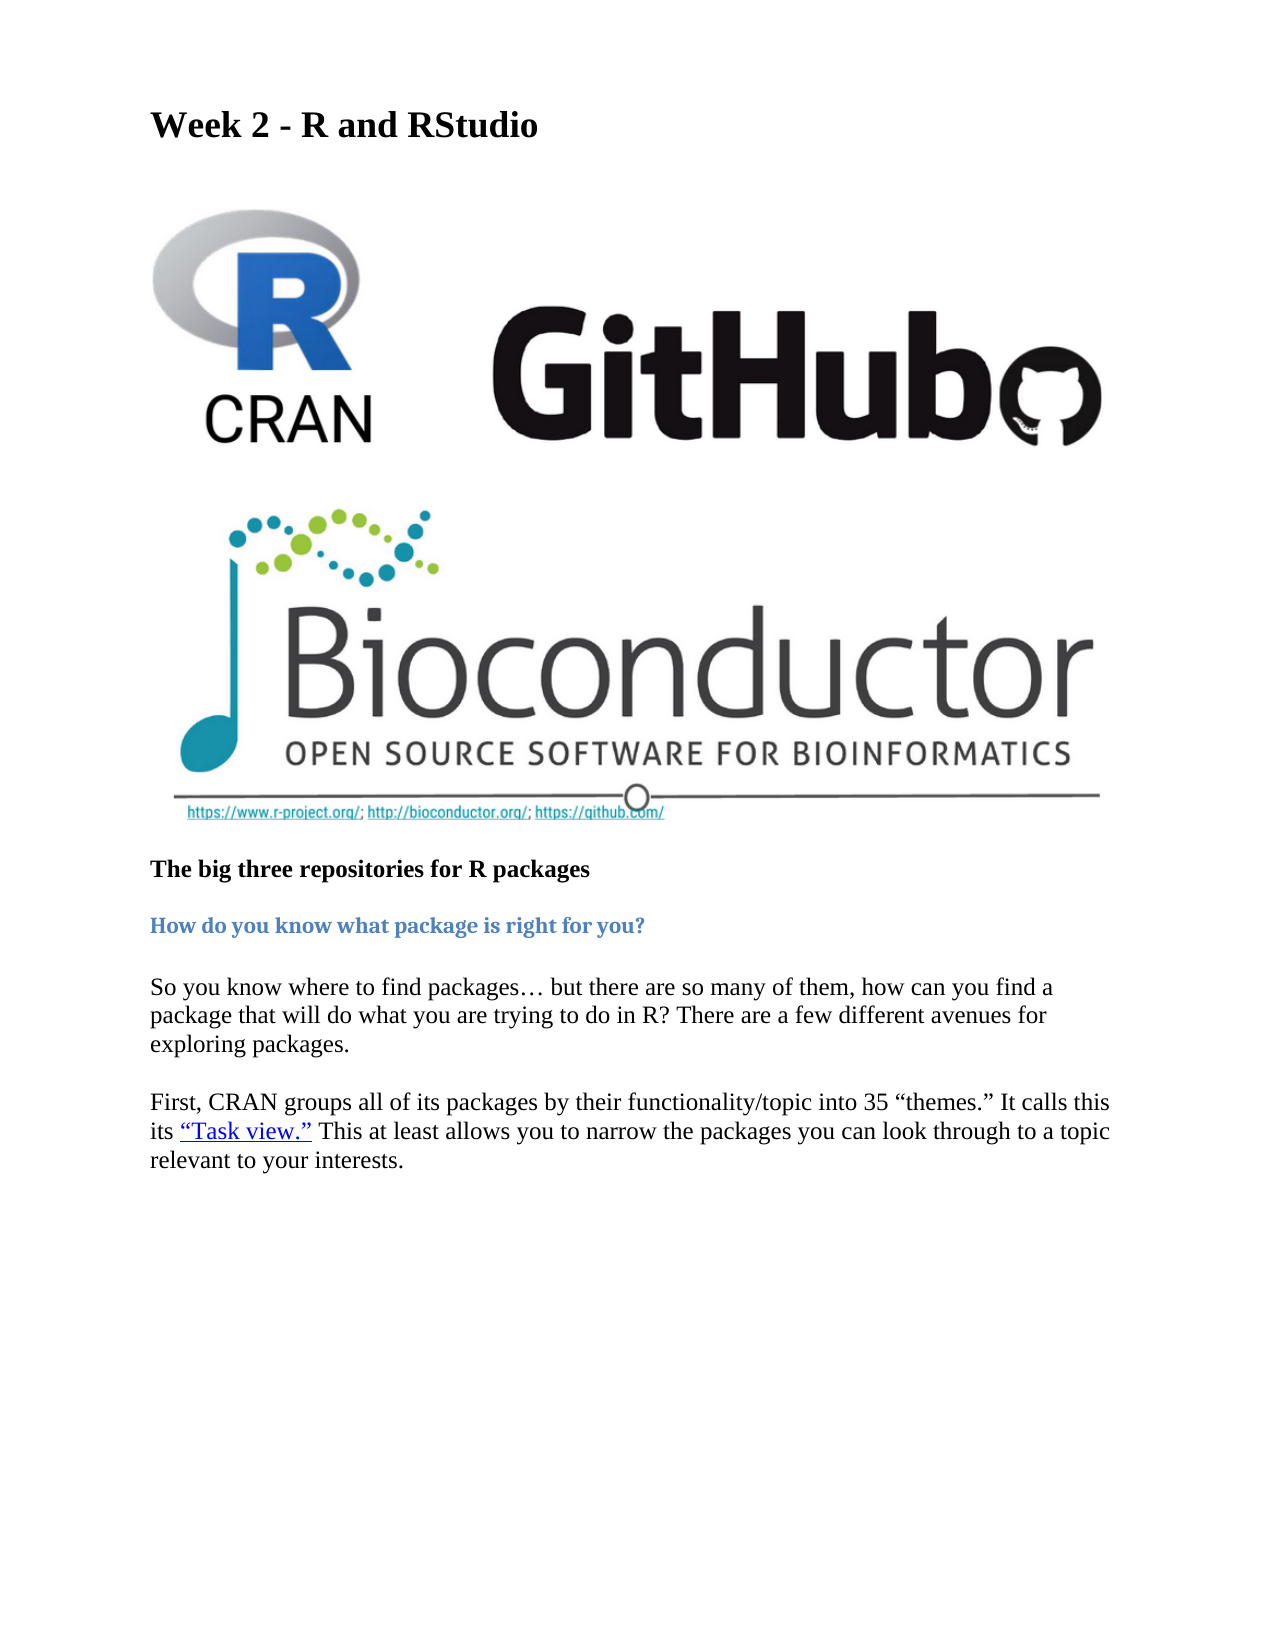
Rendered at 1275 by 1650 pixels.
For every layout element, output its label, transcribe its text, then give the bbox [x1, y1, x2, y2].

text The big three repositories for R packages [150, 854, 1125, 883]
subtitle How do you know what package is right for you? [150, 912, 1125, 939]
text First, CRAN groups all of its packages by their functionality/topic into 35 “themes.” It calls this its “Task view.” This at least allows you to narrow the packages you can look through to a topic relevant to your interests. [150, 1087, 1125, 1173]
text So you know where to find packages… but there are so many of them, how can you find a package that will do what you are trying to do in R? There are a few different avenues for exploring packages. [150, 972, 1125, 1058]
picture [150, 203, 1125, 822]
